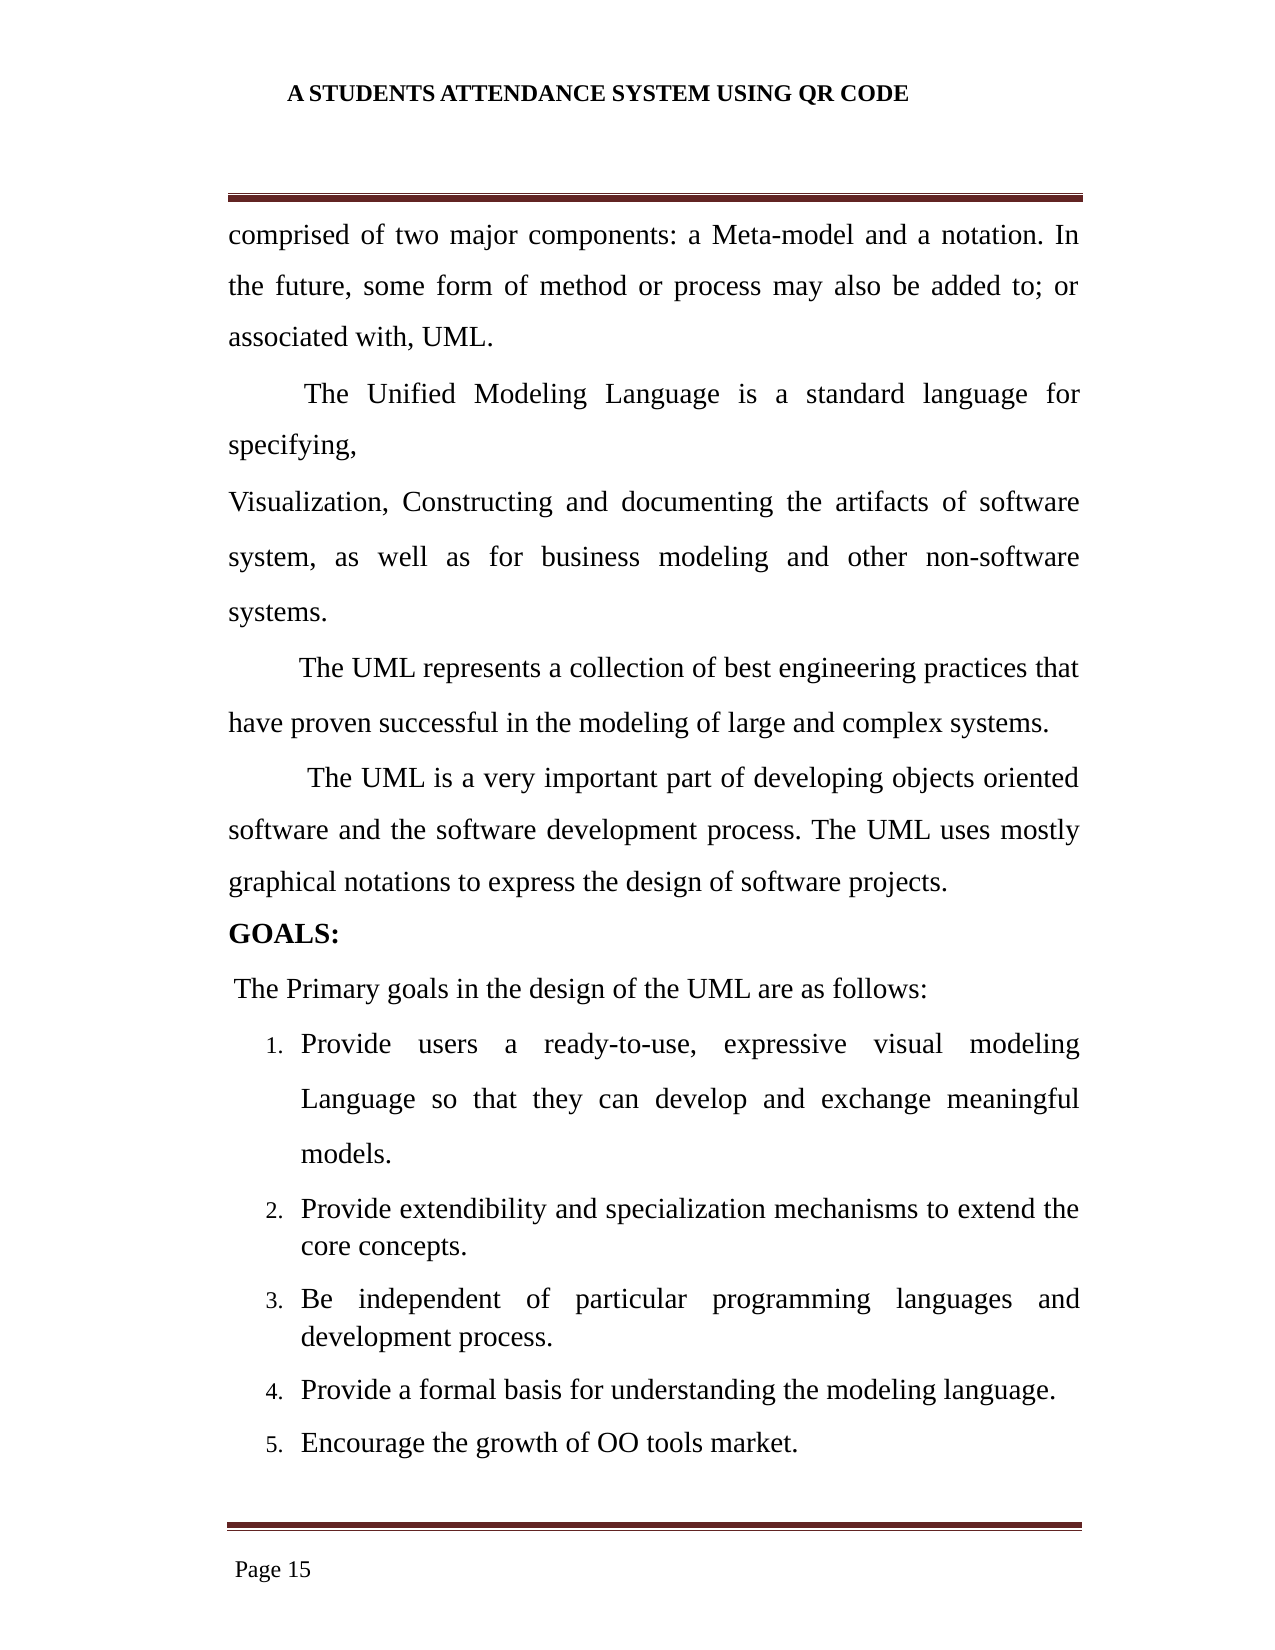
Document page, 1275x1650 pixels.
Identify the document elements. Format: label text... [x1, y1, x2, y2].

text The Unified Modeling Language is a standard language for specifying, [228, 376, 1080, 461]
text The UML is a very important part of developing objects oriented software and the software development process. The UML uses mostly graphical notations to express the design of software projects. [228, 760, 1080, 898]
text The Primary goals in the design of the UML are as follows: [228, 971, 1194, 1005]
list Provide a formal basis for understanding the modeling language. [265, 1372, 1080, 1405]
text Visualization, Constructing and documenting the artifacts of software system, as well as for business modeling and other non-software systems. [228, 484, 1080, 628]
list Encourage the growth of OO tools market. [265, 1425, 1080, 1458]
text GOALS: [228, 916, 1080, 950]
list Be independent of particular programming languages and development process. [265, 1282, 1080, 1352]
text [228, 217, 1080, 352]
list Provide extendibility and specialization mechanisms to extend the core concepts. [265, 1191, 1080, 1262]
list Provide users a ready-to-use, expressive visual modeling Language so that they can develop and exchange meaningful models. [265, 1026, 1080, 1169]
text The UML represents a collection of best engineering practices that have proven successful in the modeling of large and complex systems. [228, 650, 1080, 738]
